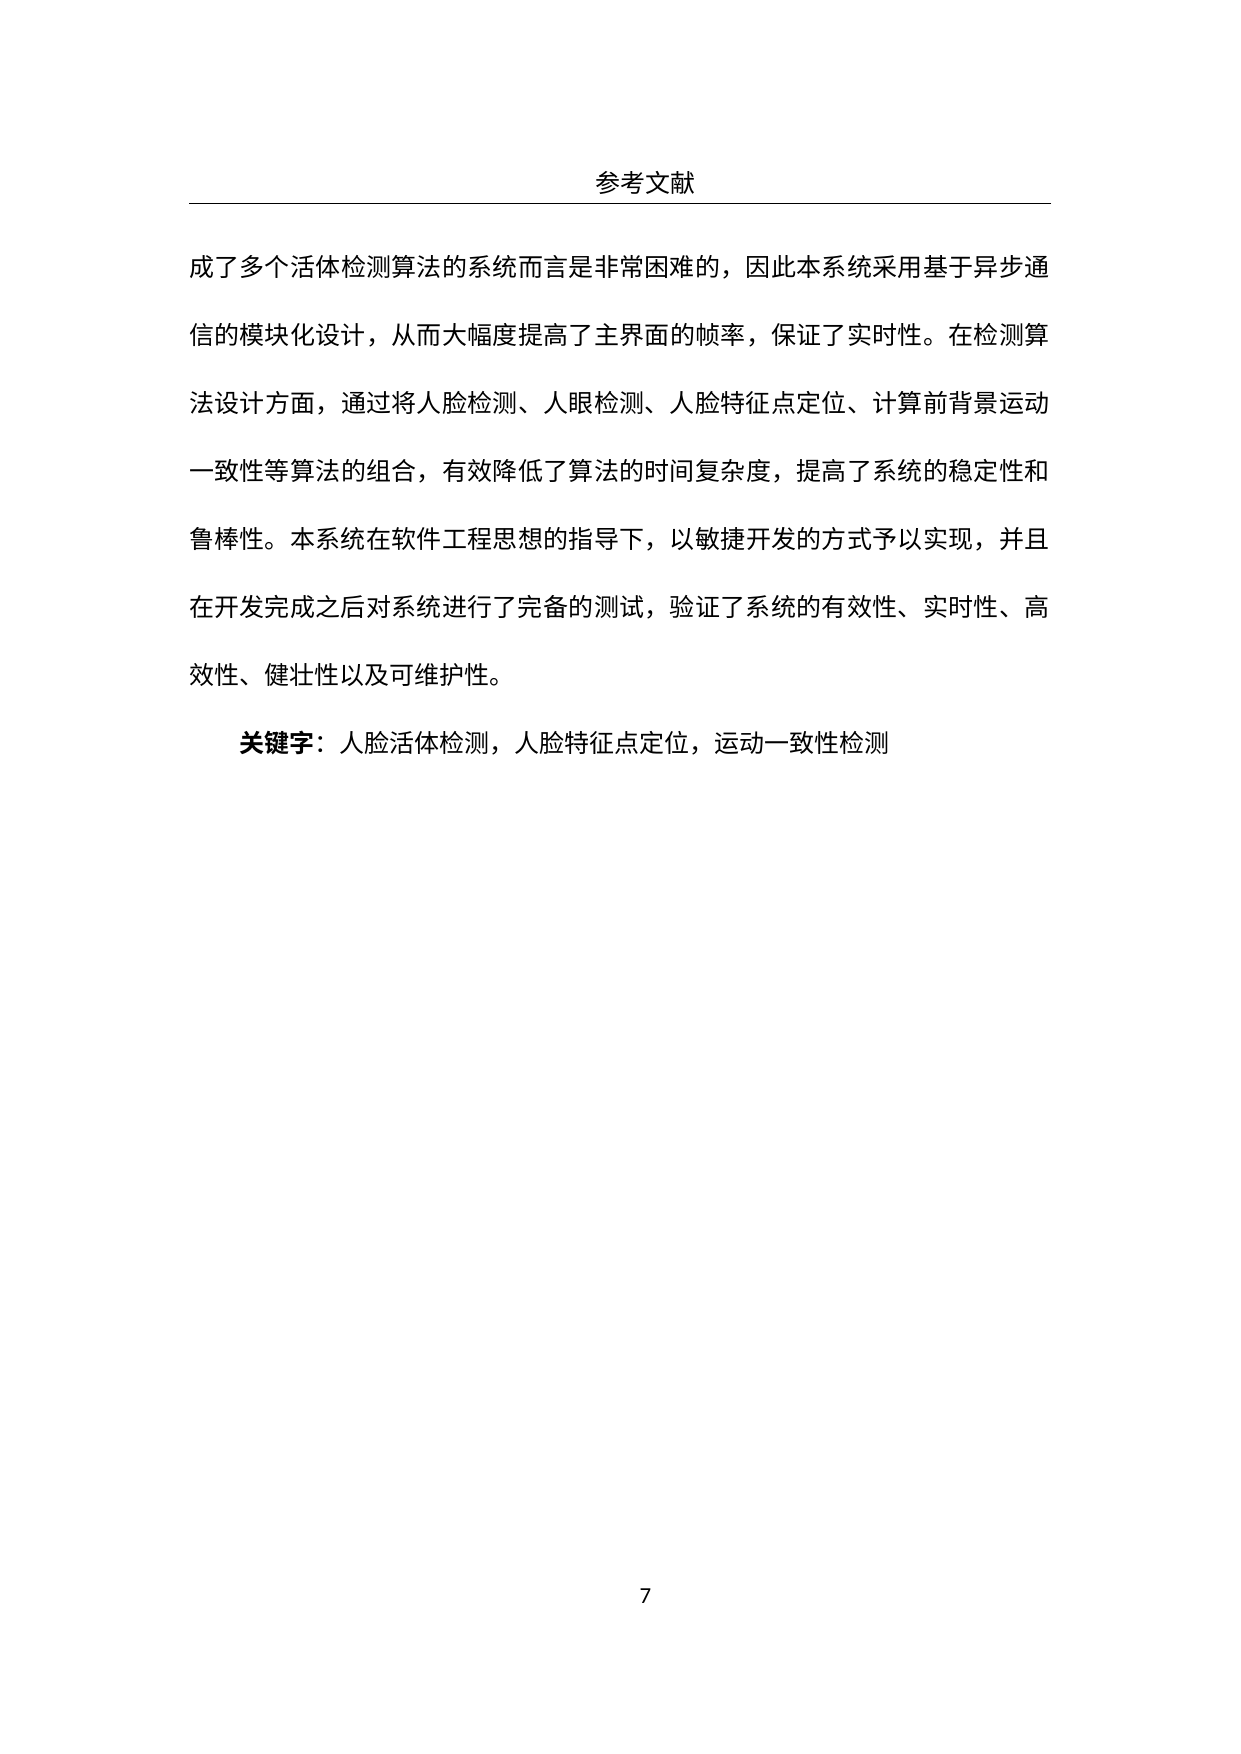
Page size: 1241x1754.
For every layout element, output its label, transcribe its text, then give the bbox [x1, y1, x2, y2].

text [189, 232, 1051, 707]
text 关键字：人脸活体检测，人脸特征点定位，运动一致性检测 [189, 707, 1051, 775]
